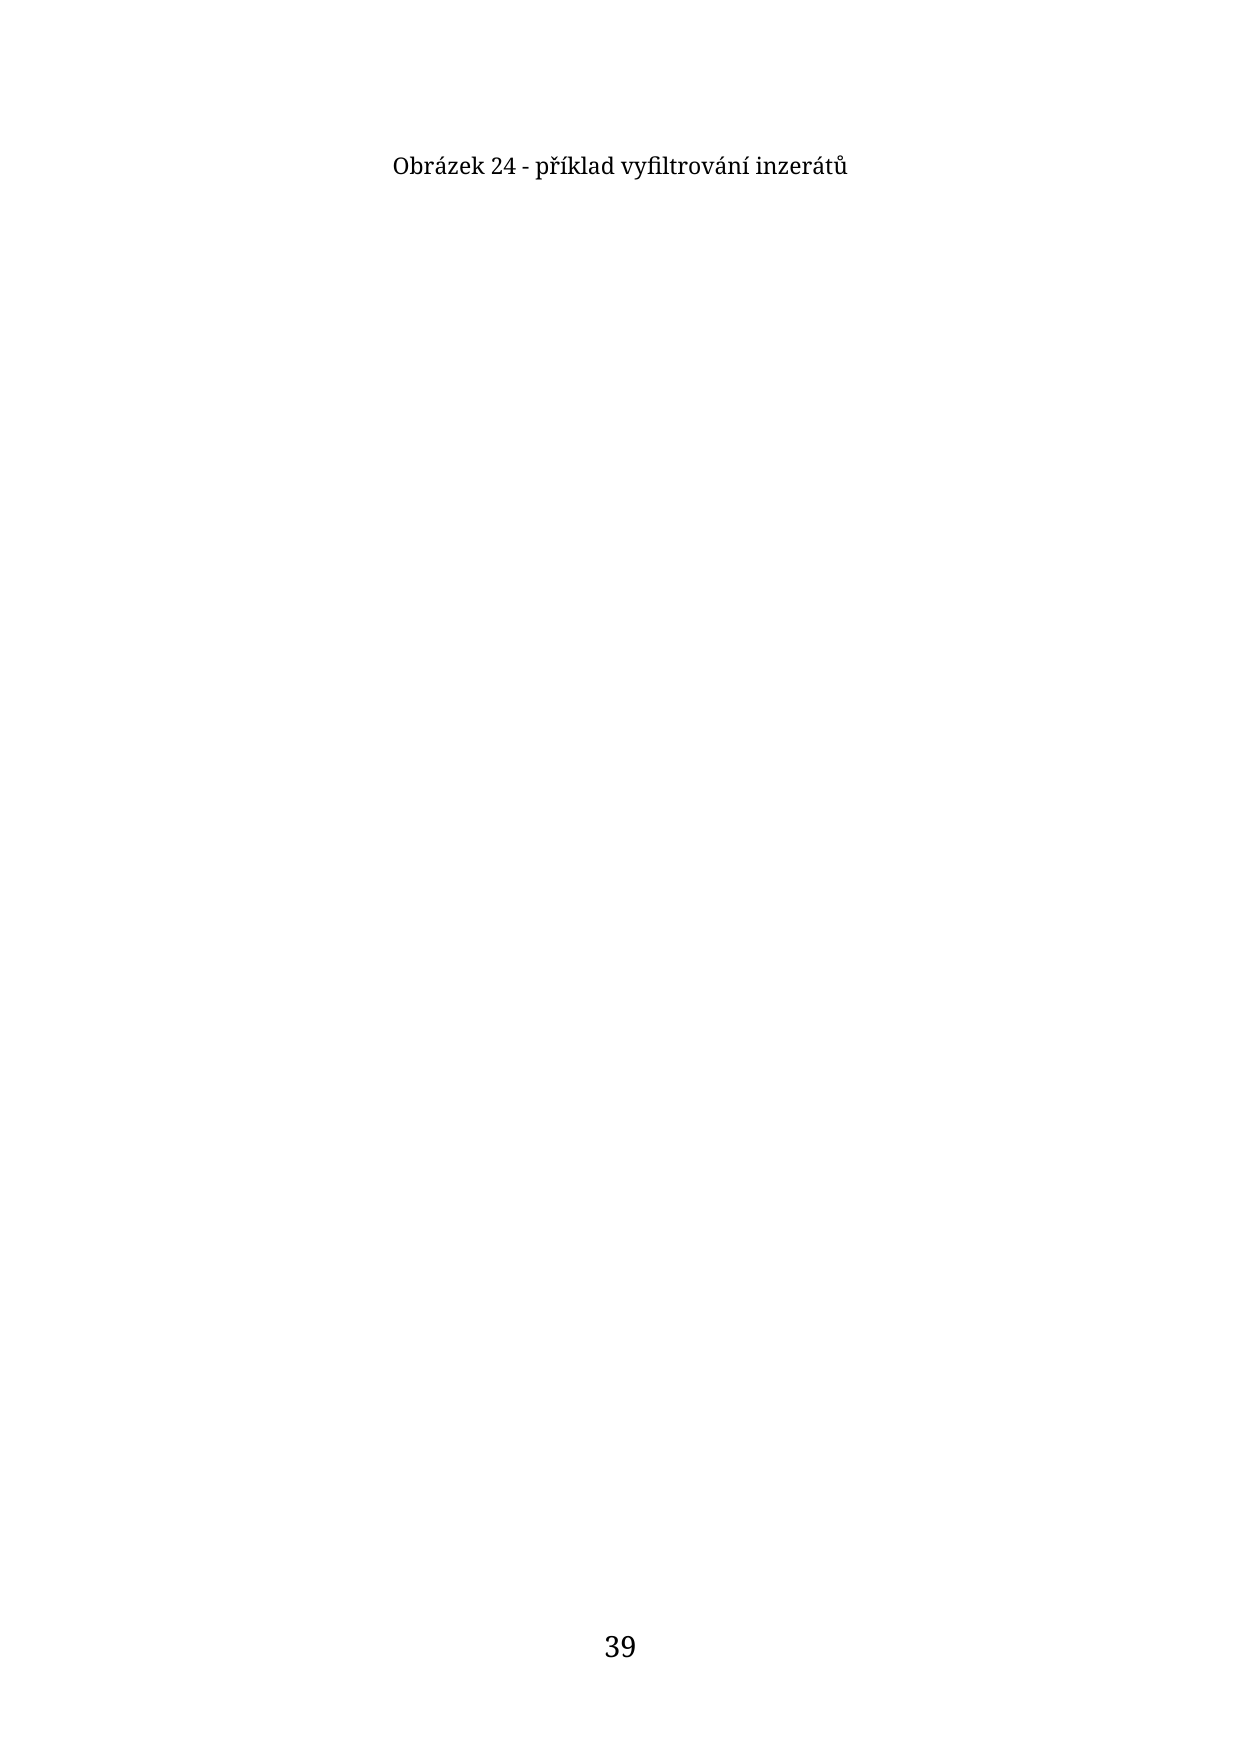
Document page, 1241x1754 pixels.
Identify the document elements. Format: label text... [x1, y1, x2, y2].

text Obrázek 24 - příklad vyfiltrování inzerátů [150, 150, 1090, 181]
